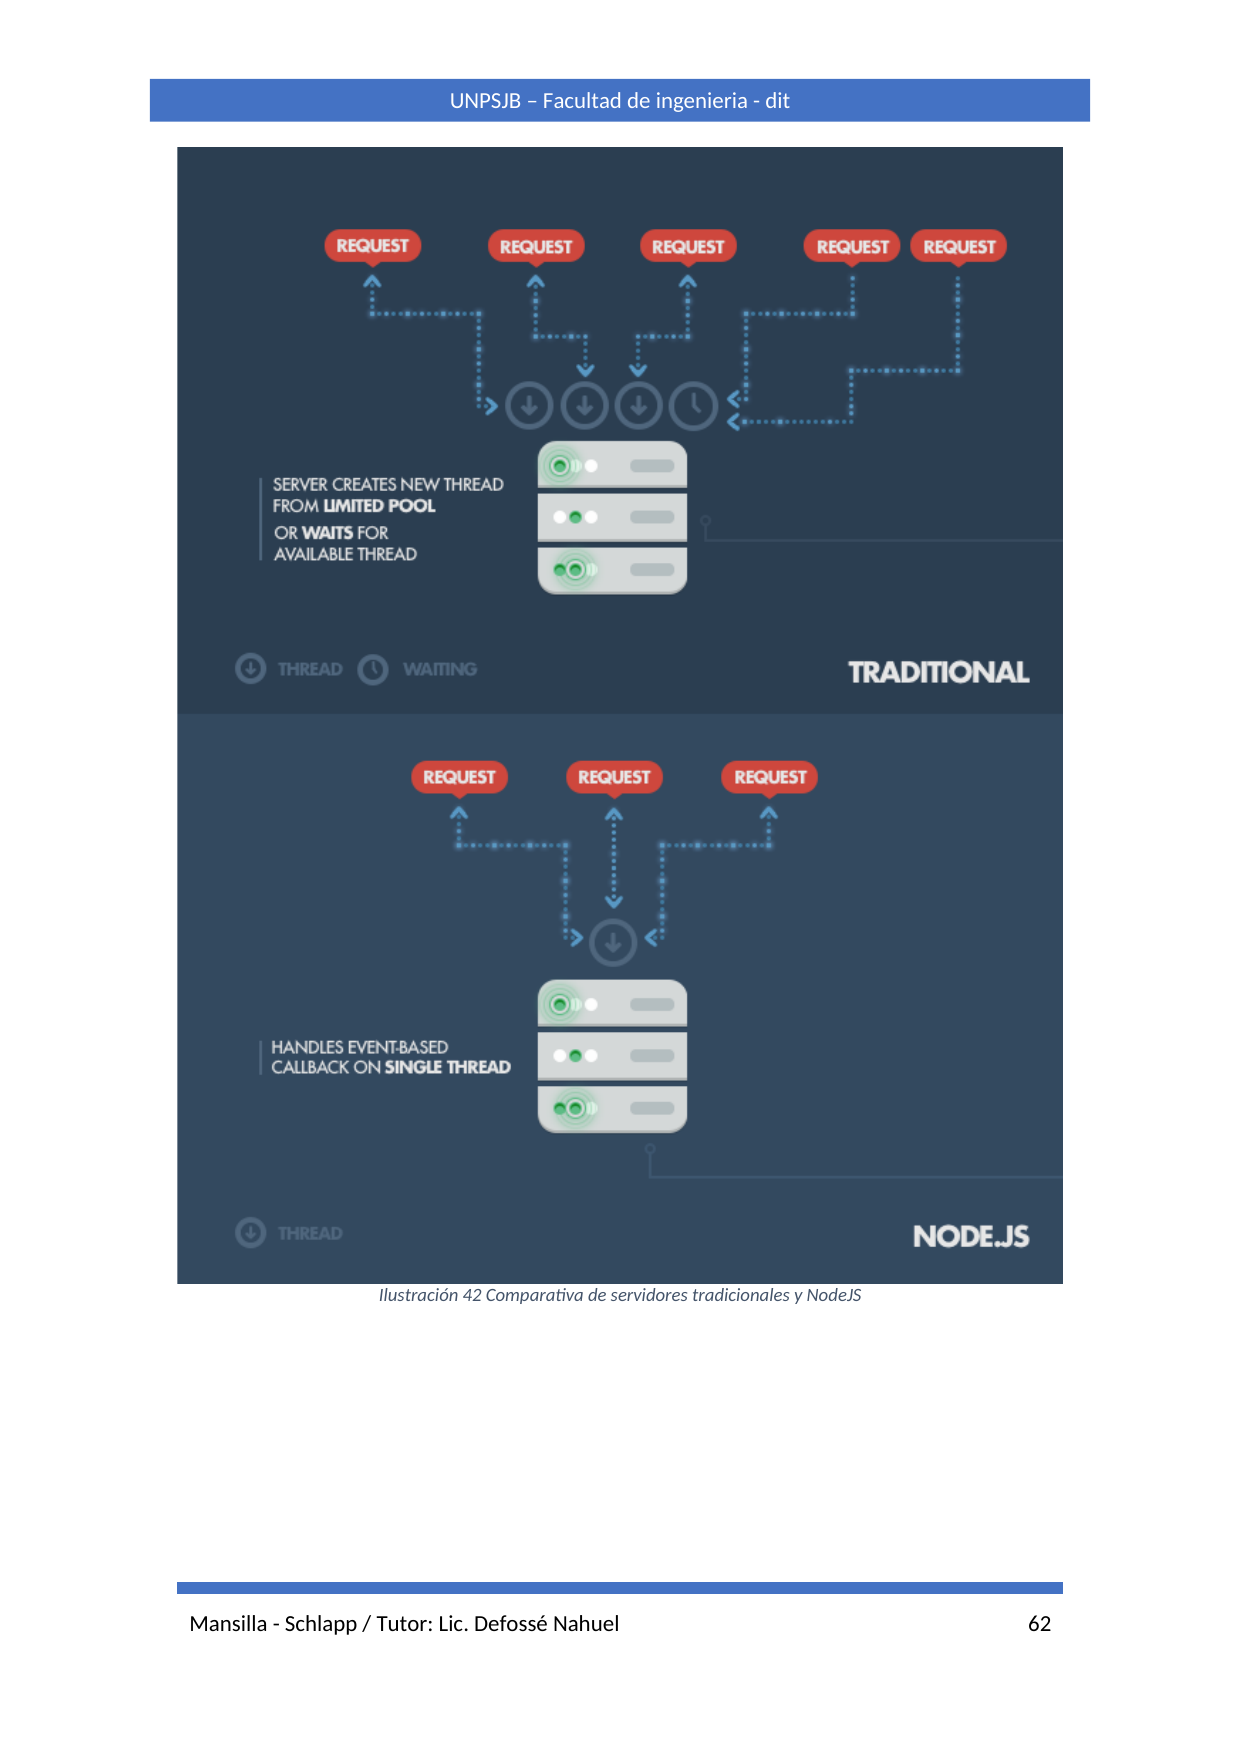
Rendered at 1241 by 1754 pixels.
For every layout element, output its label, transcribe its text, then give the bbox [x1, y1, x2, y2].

picture [177, 147, 1063, 1284]
text Ilustración 42 Comparativa de servidores tradicionales y NodeJS [177, 1284, 1063, 1307]
